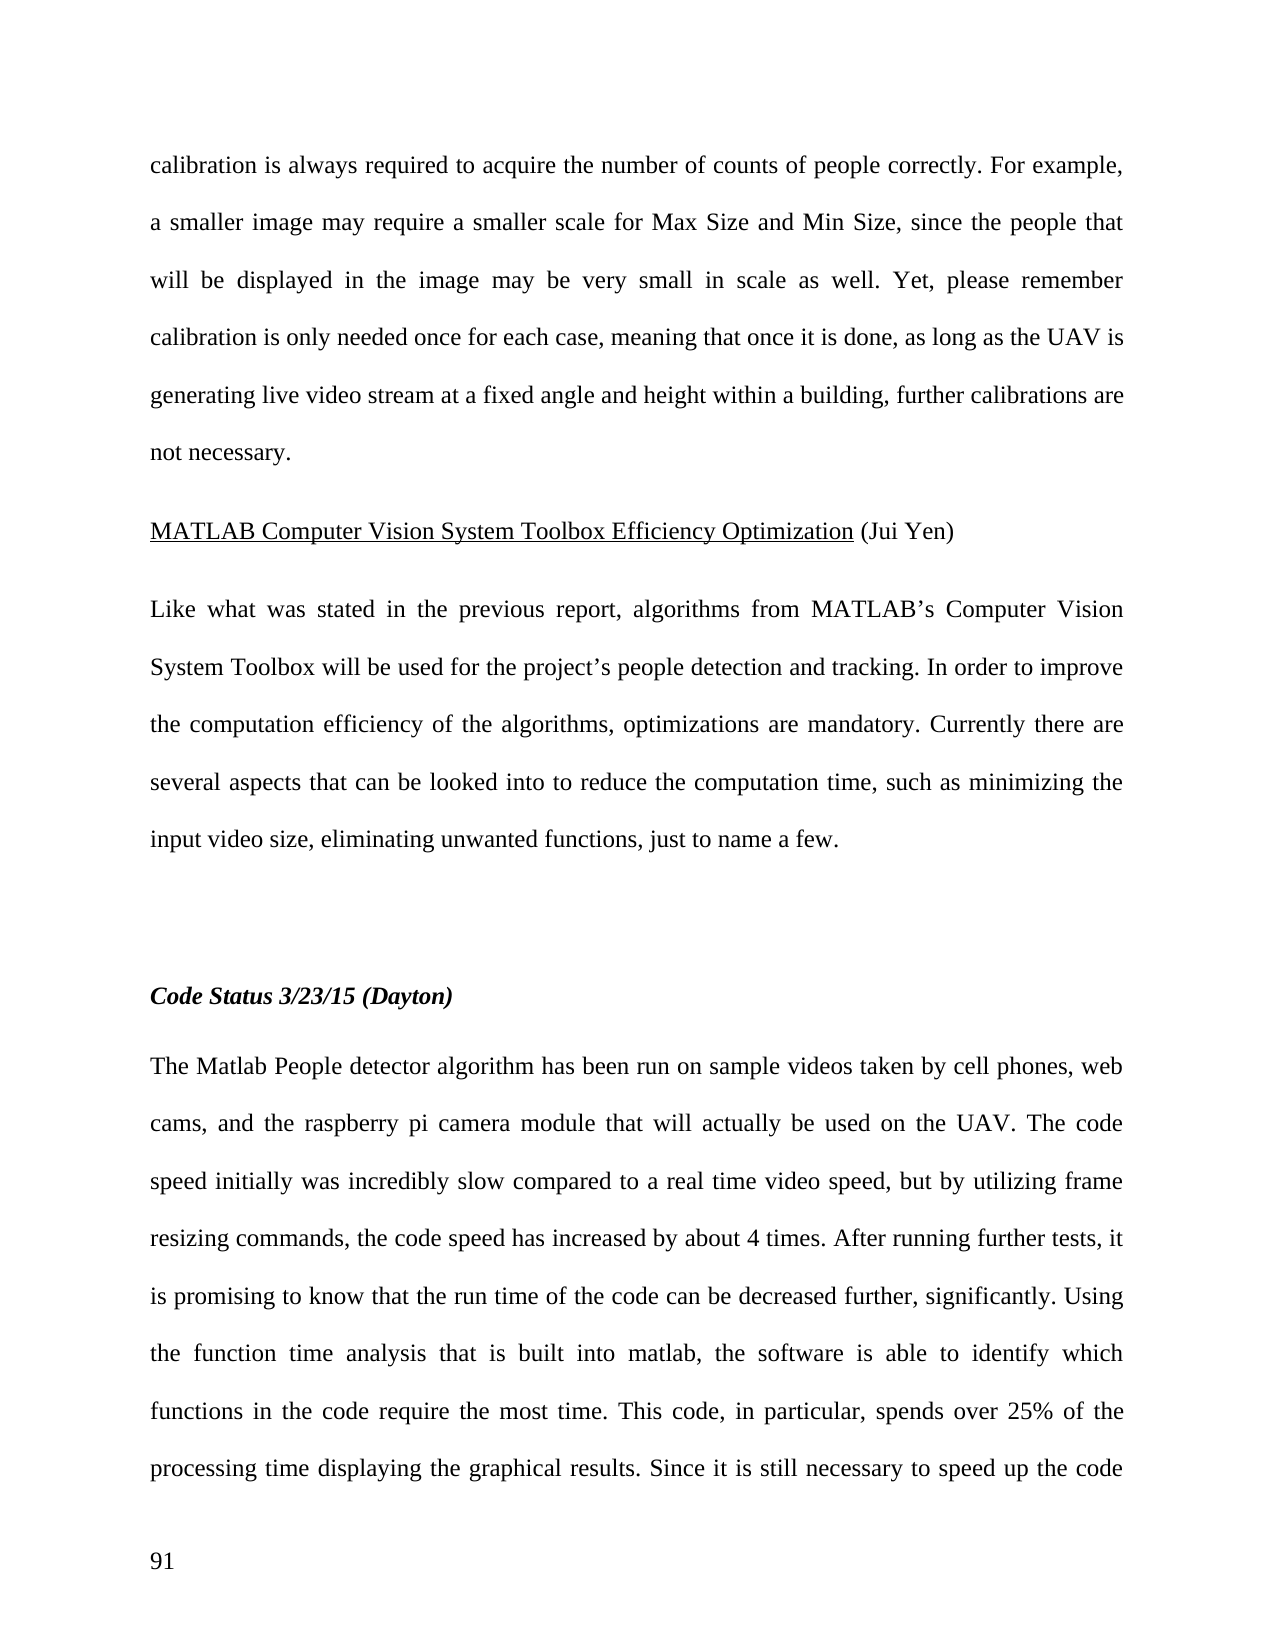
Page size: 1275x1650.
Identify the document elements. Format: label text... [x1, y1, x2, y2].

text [150, 1051, 1125, 1482]
text MATLAB Computer Vision System Toolbox Efficiency Optimization (Jui Yen) [150, 516, 1125, 544]
subtitle Code Status 3/23/15 (Dayton) [150, 981, 1125, 1009]
text Like what was stated in the previous report, algorithms from MATLAB’s Computer Vision System Toolbox will be used for the project’s people detection and tracking. In order to improve the computation efficiency of the algorithms, optimizations are mandatory. Currently there are several aspects that can be looked into to reduce the computation time, such as minimizing the input video size, eliminating unwanted functions, just to name a few. [150, 594, 1125, 853]
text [150, 150, 1125, 466]
